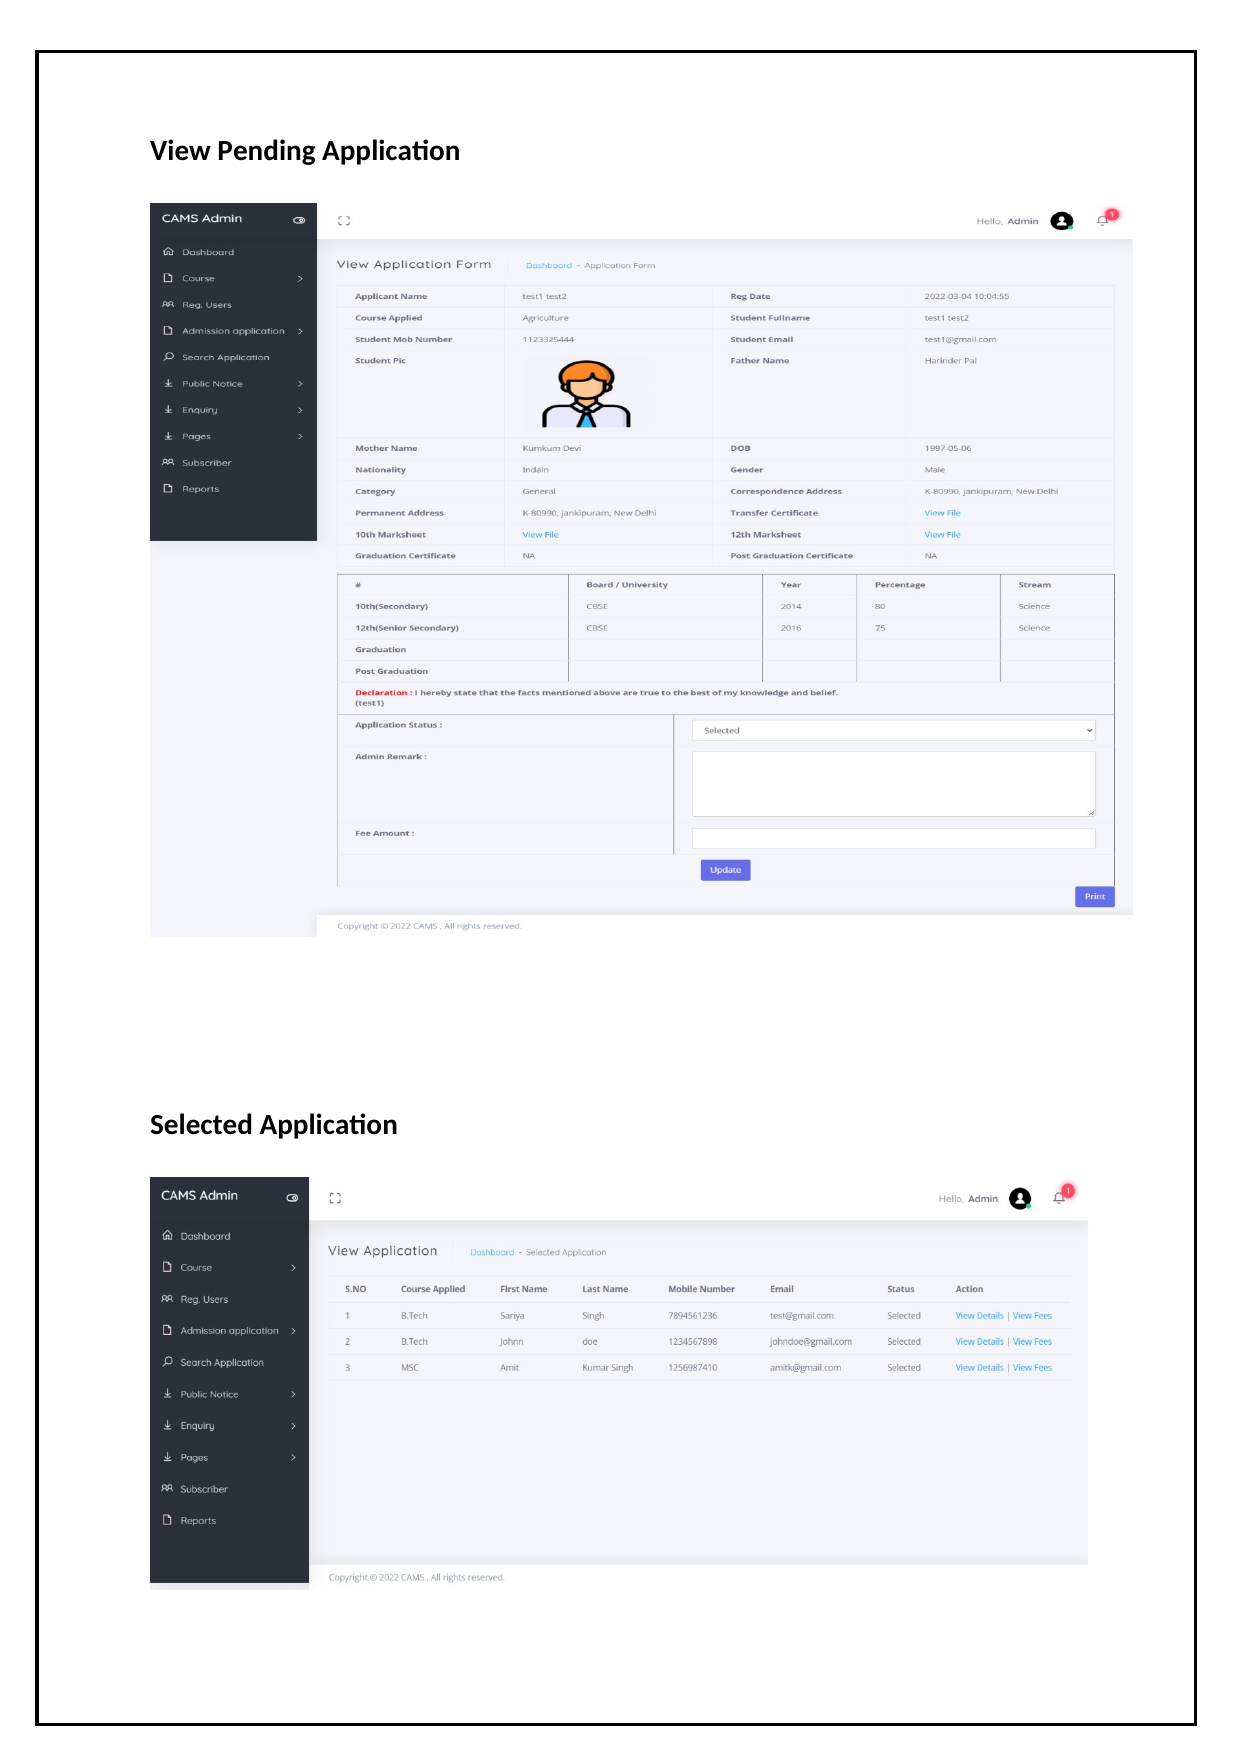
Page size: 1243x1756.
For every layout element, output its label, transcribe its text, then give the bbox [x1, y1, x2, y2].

text View Pending Application [150, 132, 1194, 168]
picture [150, 203, 1134, 937]
text Selected Application [150, 1106, 1194, 1142]
picture [150, 1177, 1089, 1590]
